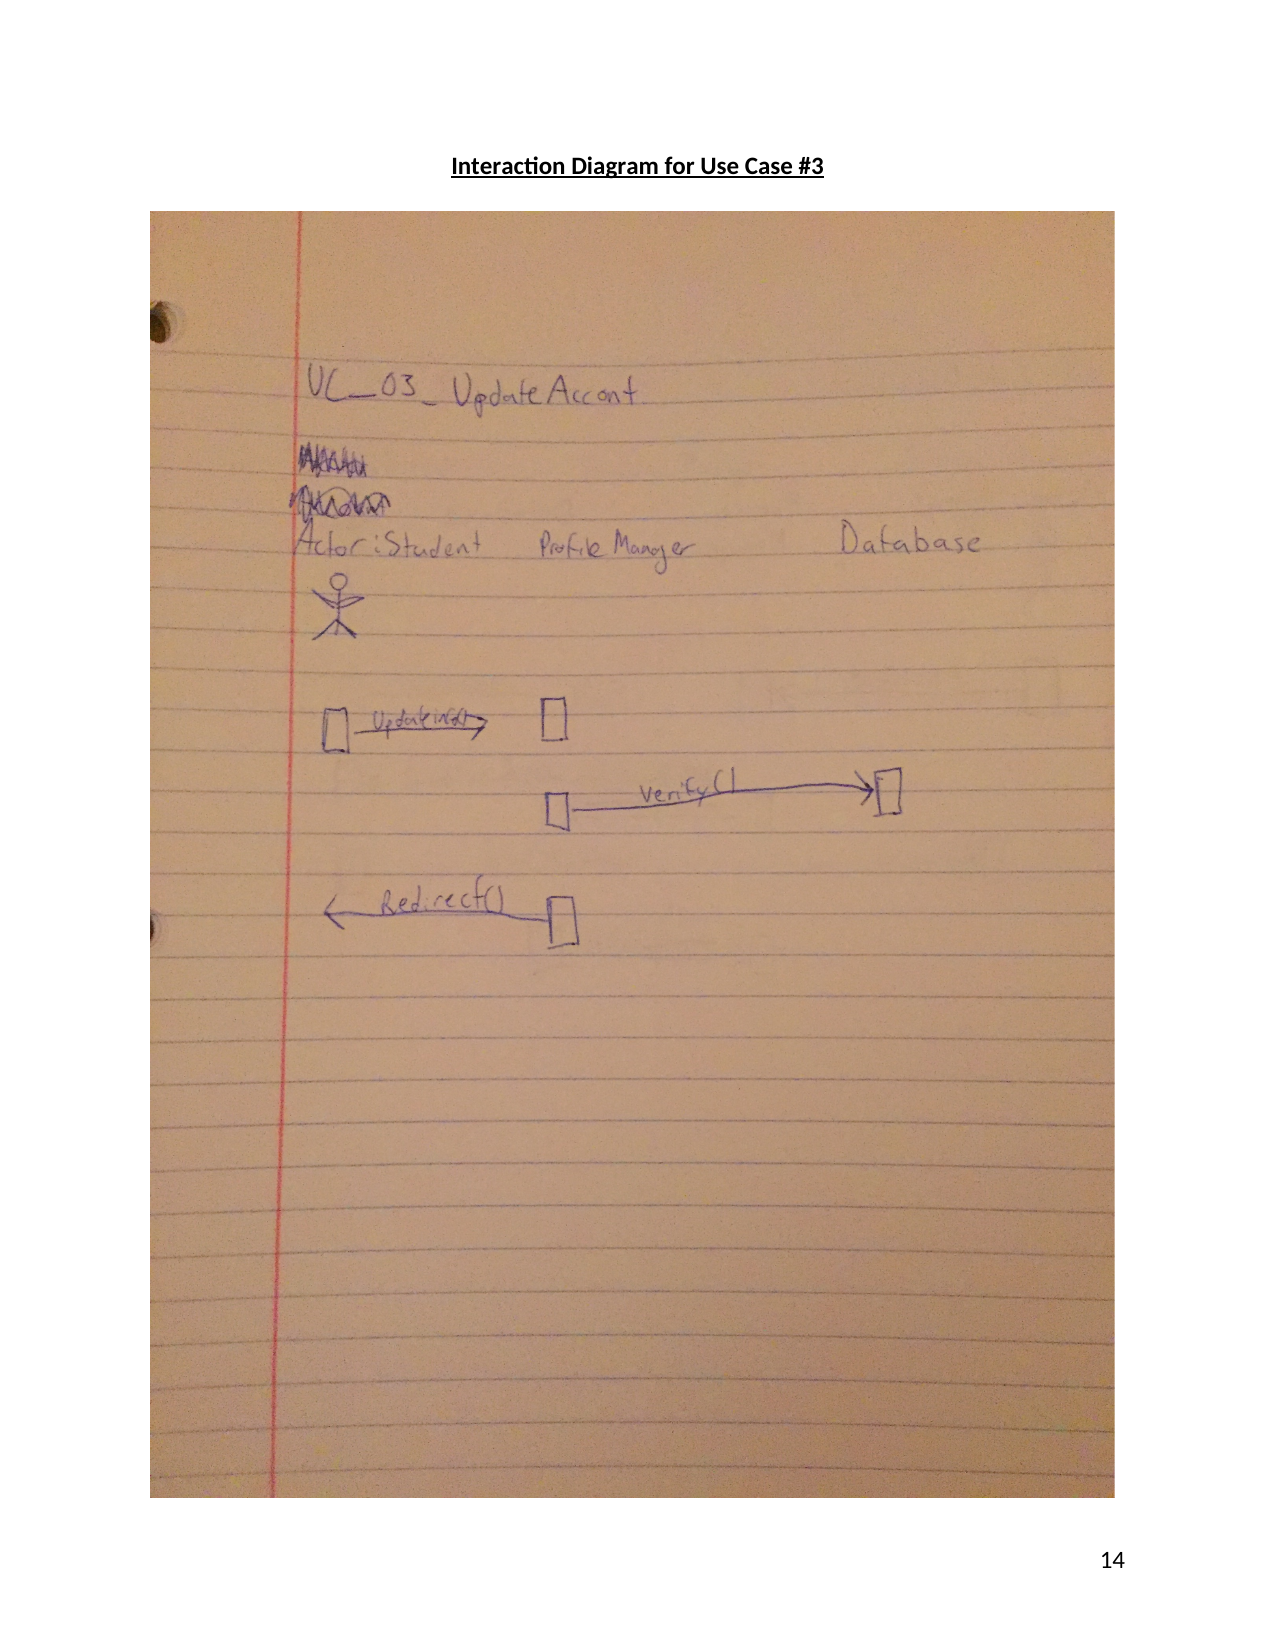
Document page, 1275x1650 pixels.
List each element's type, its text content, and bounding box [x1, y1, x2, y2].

picture [150, 211, 1115, 1498]
text Interaction Diagram for Use Case #3 [150, 150, 1125, 181]
